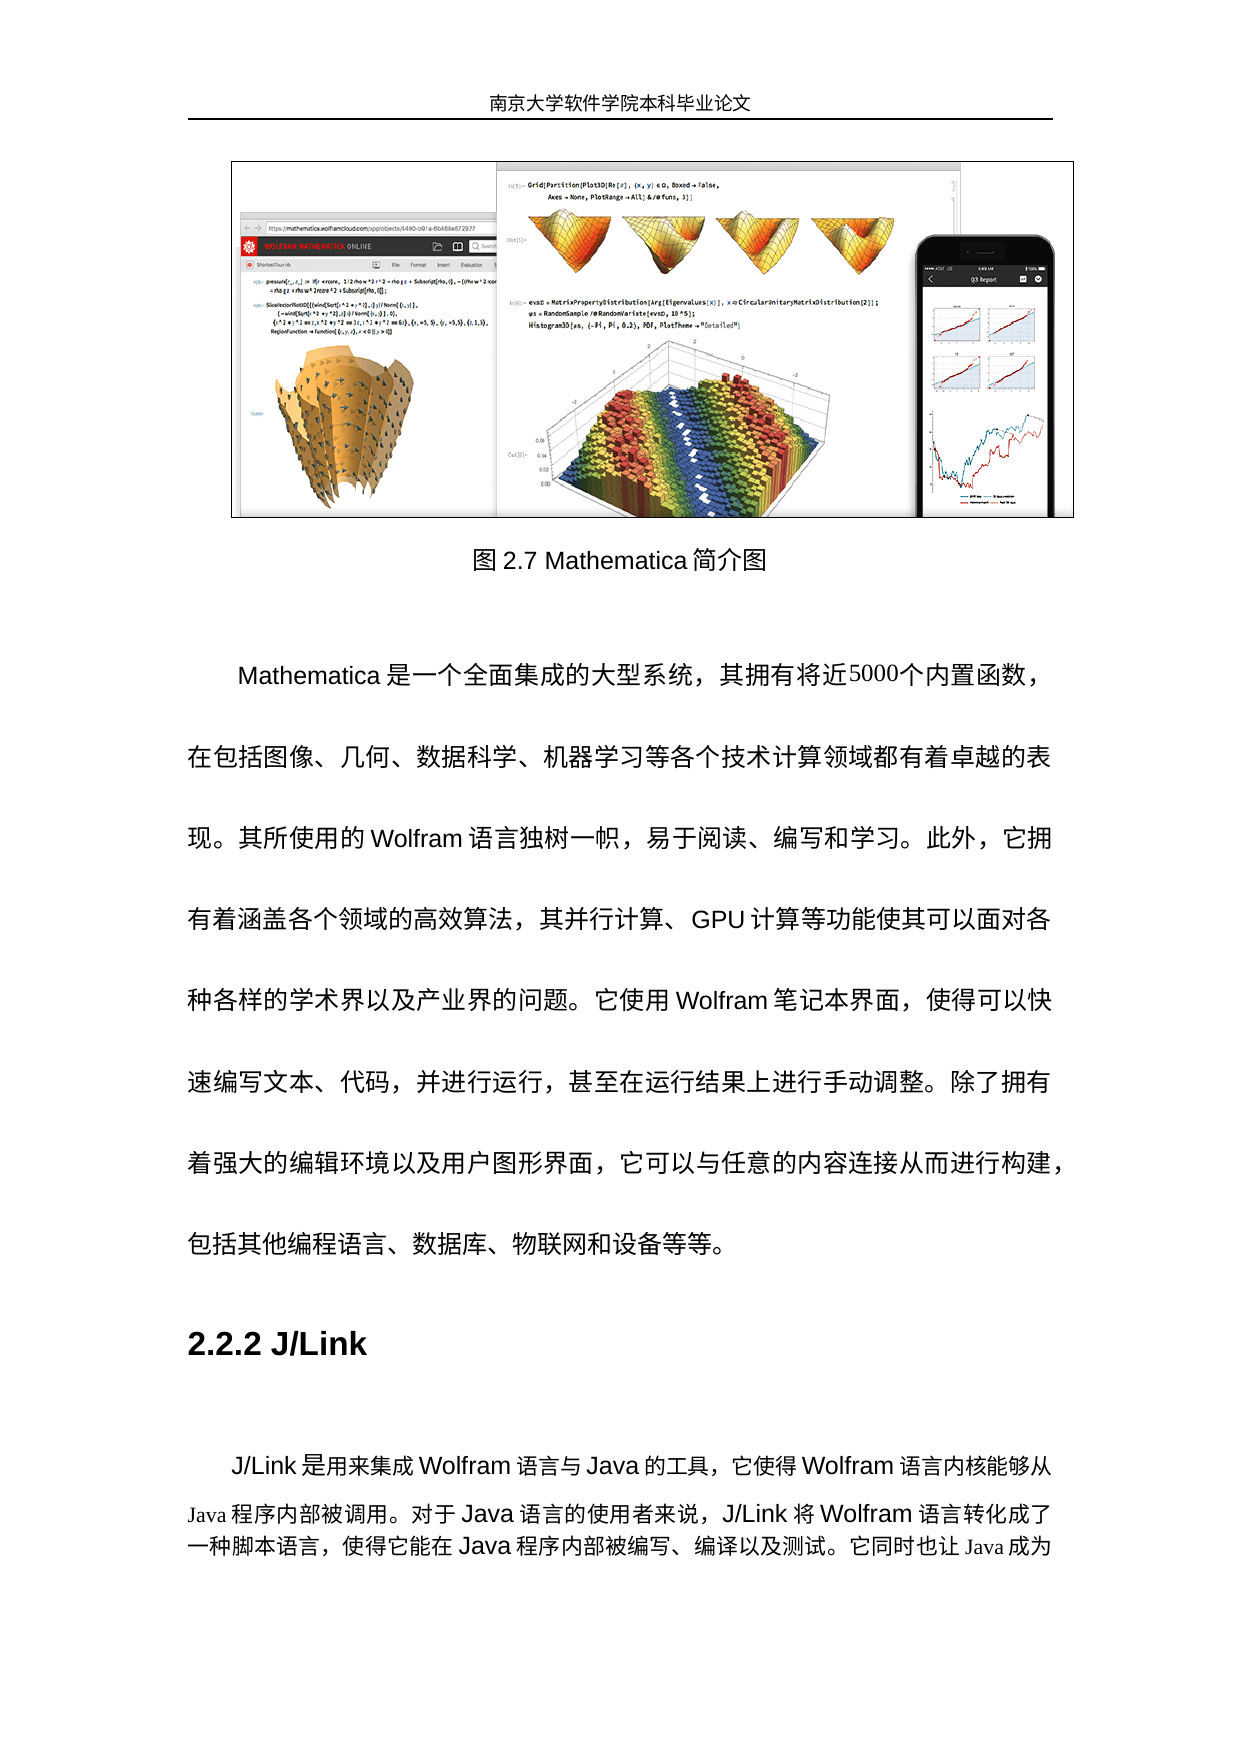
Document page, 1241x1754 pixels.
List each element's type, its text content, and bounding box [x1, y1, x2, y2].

text Mathematica是一个全面集成的大型系统，其拥有将近个内置函数，在包括图像、几何、数据科学、机器学习等各个技术计算领域都有着卓越的表现。其所使用的Wolfram语言独树一帜，易于阅读、编写和学习。此外，它拥有着涵盖各个领域的高效算法，其并行计算、GPU计算等功能使其可以面对各种各样的学术界以及产业界的问题。它使用Wolfram笔记本界面，使得可以快速编写文本、代码，并进行运行，甚至在运行结果上进行手动调整。除了拥有着强大的编辑环境以及用户图形界面，它可以与任意的内容连接从而进行构建，包括其他编程语言、数据库、物联网和设备等等。 [187, 641, 1053, 1275]
subtitle 2.2.2 J/Link [187, 1311, 1053, 1376]
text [187, 1431, 1053, 1561]
text 图2.7 Mathematica简介图 [187, 526, 1053, 591]
picture [232, 162, 1073, 517]
